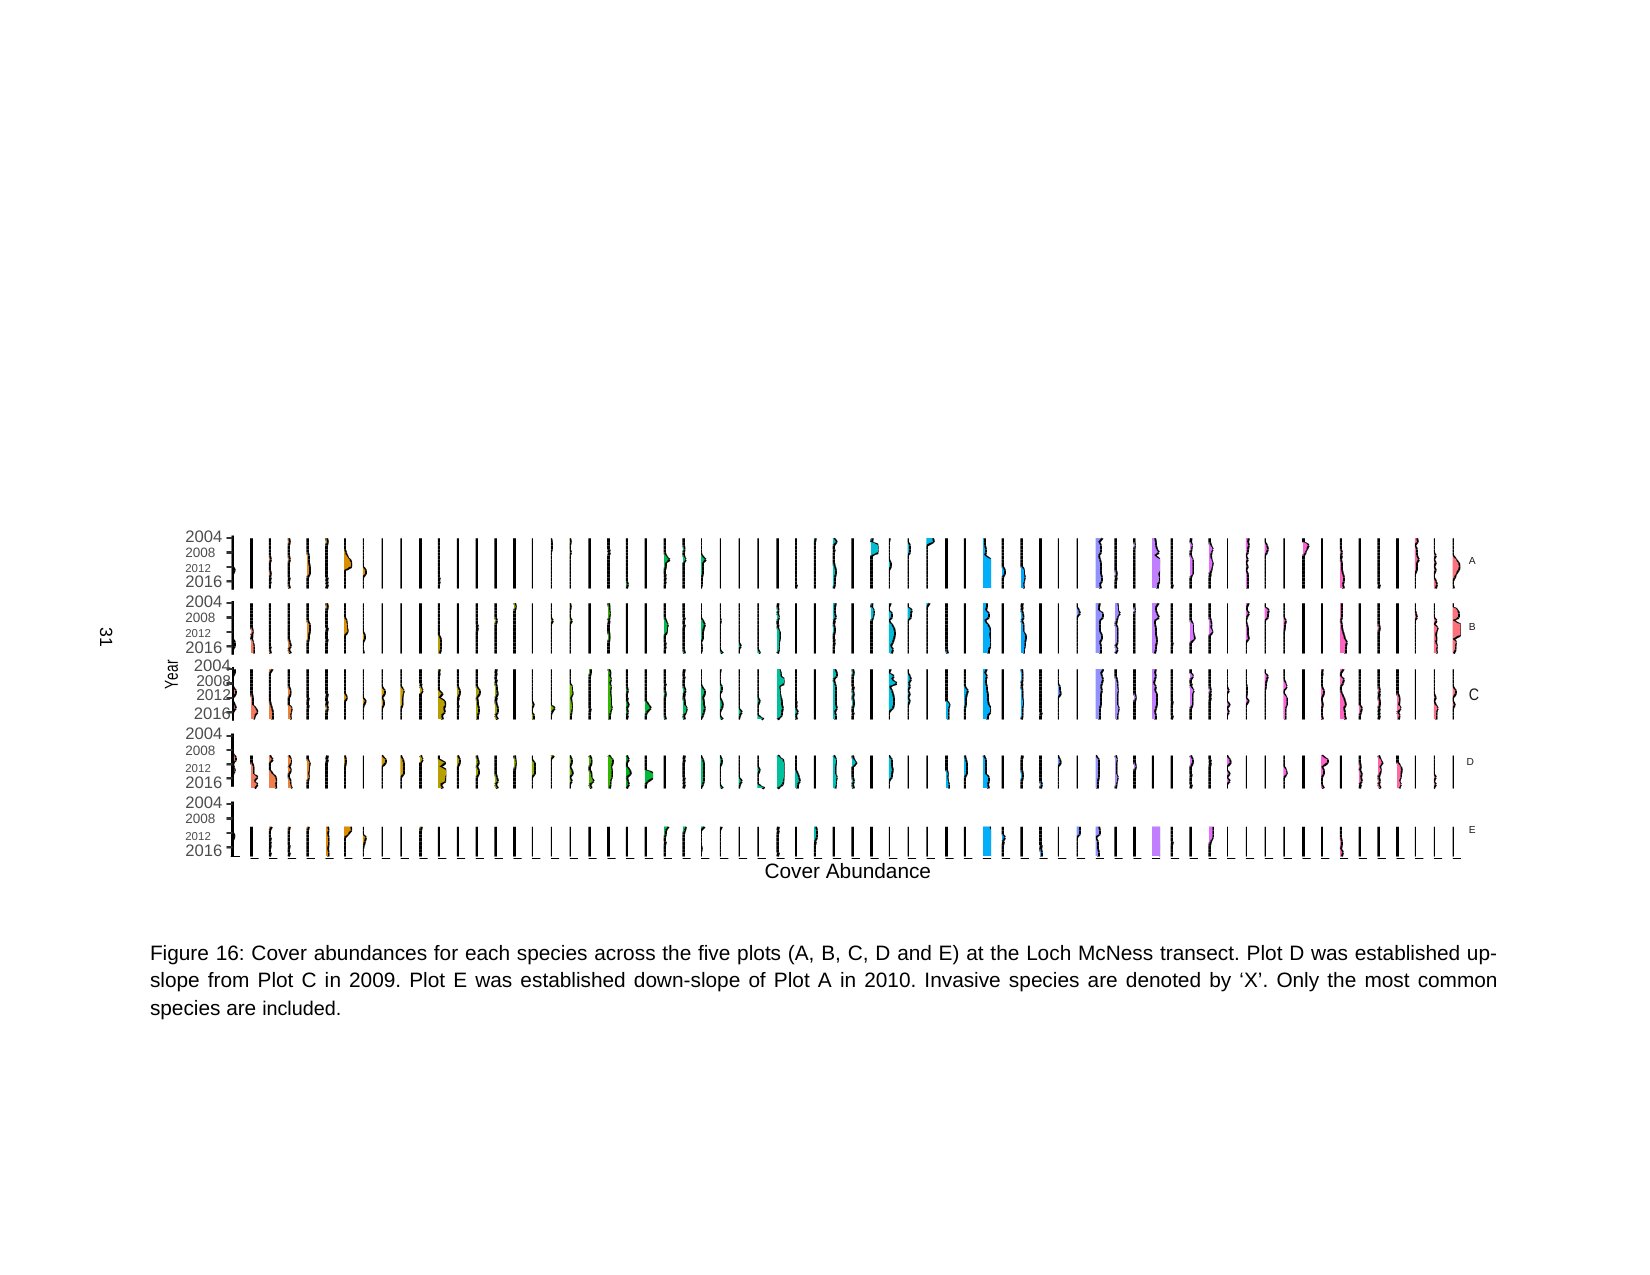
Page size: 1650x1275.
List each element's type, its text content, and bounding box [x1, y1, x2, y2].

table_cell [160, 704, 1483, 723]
text Figure 16: Cover abundances for each species across the five plots (A, B, C, D and E) at the Loch McNess transect. Plot D was established up-slope from Plot C in 2009. Plot E was established down-slope of Plot A in 2010. Invasive species are denoted by ‘X’. Only the most common species are included. [150, 941, 1500, 1019]
text 2012 B [1455, 625, 1500, 641]
text Cover Abundance [764, 859, 1500, 883]
text 2012 D [185, 760, 1500, 776]
text 2004 [185, 592, 1500, 611]
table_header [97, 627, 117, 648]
text 2004 [185, 526, 1500, 546]
text 2012 B [185, 625, 1452, 641]
text 2012 E [185, 828, 1500, 843]
text 2004 [185, 725, 1500, 743]
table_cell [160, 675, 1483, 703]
text 2016 [185, 843, 1500, 859]
text 2004 [185, 792, 1500, 812]
text 2016 [185, 641, 1500, 657]
text 2016 [185, 575, 1500, 591]
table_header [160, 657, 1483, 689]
text 2016 [185, 776, 1500, 791]
text 2012 A [185, 559, 1500, 575]
